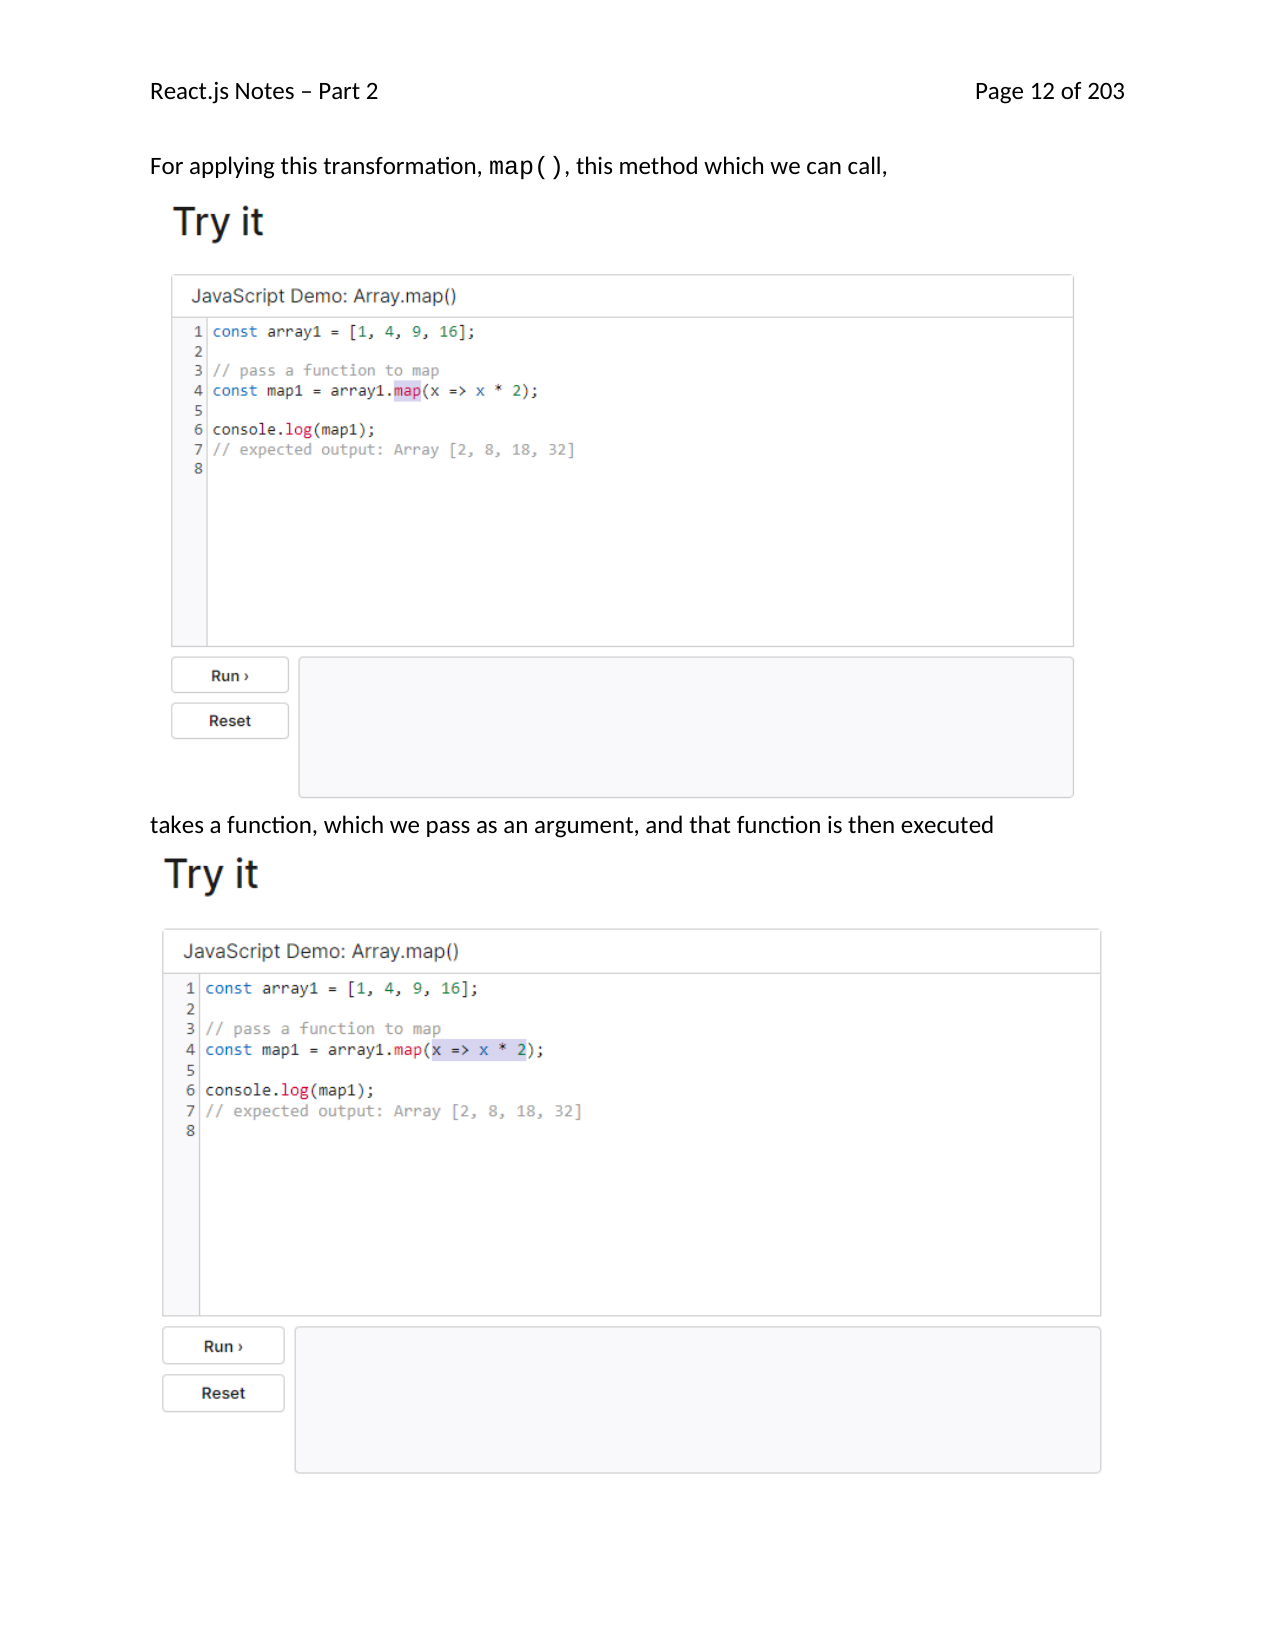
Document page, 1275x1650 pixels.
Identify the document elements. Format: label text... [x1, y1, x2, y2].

picture [150, 181, 1125, 810]
text takes a function, which we pass as an argument, and that function is then executed [150, 810, 1125, 840]
picture [150, 840, 1125, 1486]
text For applying this transformation, map(), this method which we can call, [150, 150, 1125, 181]
